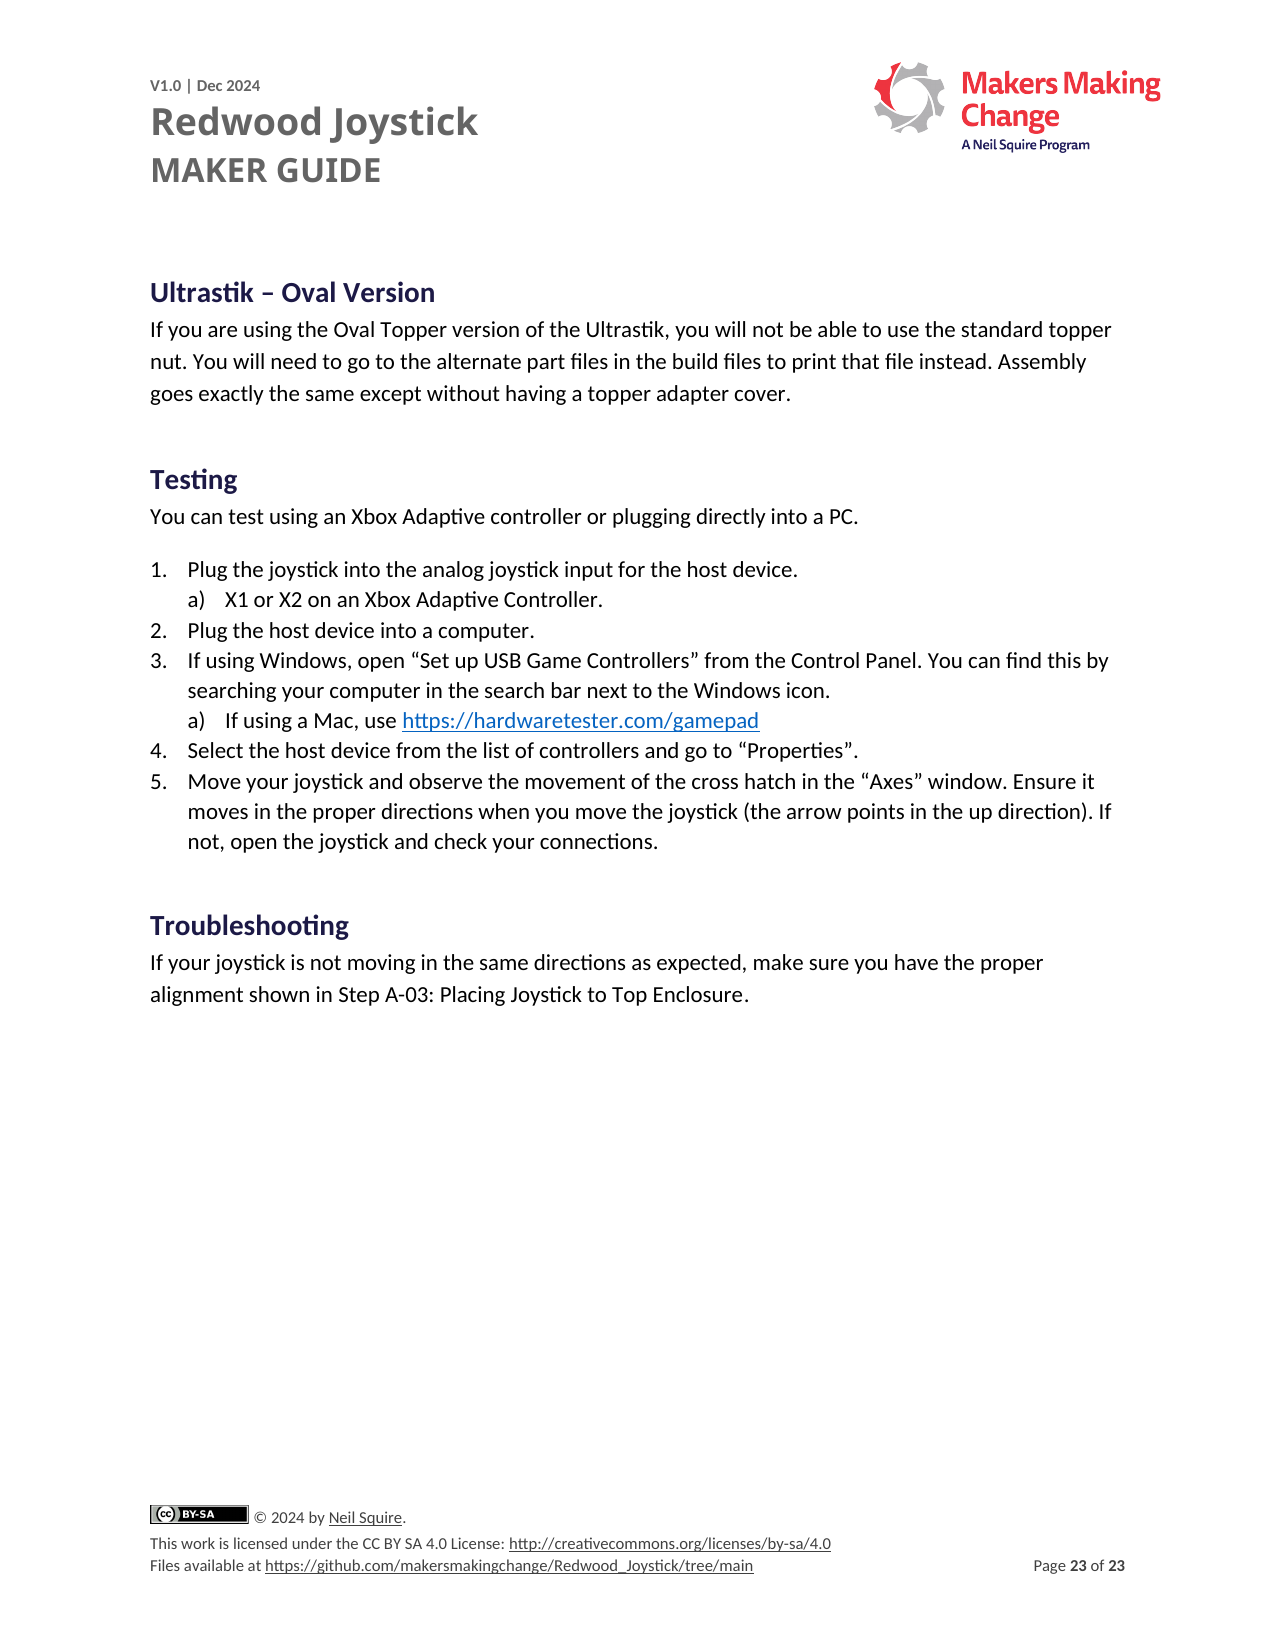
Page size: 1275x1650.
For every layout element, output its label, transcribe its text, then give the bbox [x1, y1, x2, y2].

subtitle Testing [150, 461, 1125, 497]
list Plug the host device into a computer. [150, 616, 1125, 644]
text You can test using an Xbox Adaptive controller or plugging directly into a PC. [150, 502, 1125, 530]
list Plug the joystick into the analog joystick input for the host device. [150, 555, 1125, 583]
subtitle Troubleshooting [150, 907, 1125, 943]
list Select the host device from the list of controllers and go to “Properties”. [150, 737, 1125, 765]
picture [150, 1505, 249, 1524]
list If using Windows, open “Set up USB Game Controllers” from the Control Panel. You can find this by searching your computer in the search bar next to the Windows icon. [150, 646, 1125, 704]
list X1 or X2 on an Xbox Adaptive Controller. [187, 586, 1125, 614]
picture [874, 62, 1161, 153]
text If you are using the Oval Topper version of the Ultrastik, you will not be able to use the standard topper nut. You will need to go to the alternate part files in the build files to print that file instead. Assembly goes exactly the same except without having a topper adapter cover. [150, 315, 1125, 407]
text If your joystick is not moving in the same directions as expected, make sure you have the proper alignment shown in Step A-03: Placing Joystick to Top Enclosure. [150, 948, 1125, 1009]
subtitle Ultrastik – Oval Version [150, 274, 1125, 309]
list If using a Mac, use https://hardwaretester.com/gamepad [187, 706, 1125, 734]
list Move your joystick and observe the movement of the cross hatch in the “Axes” window. Ensure it moves in the proper directions when you move the joystick (the arrow points in the up direction). If not, open the joystick and check your connections. [150, 767, 1125, 855]
